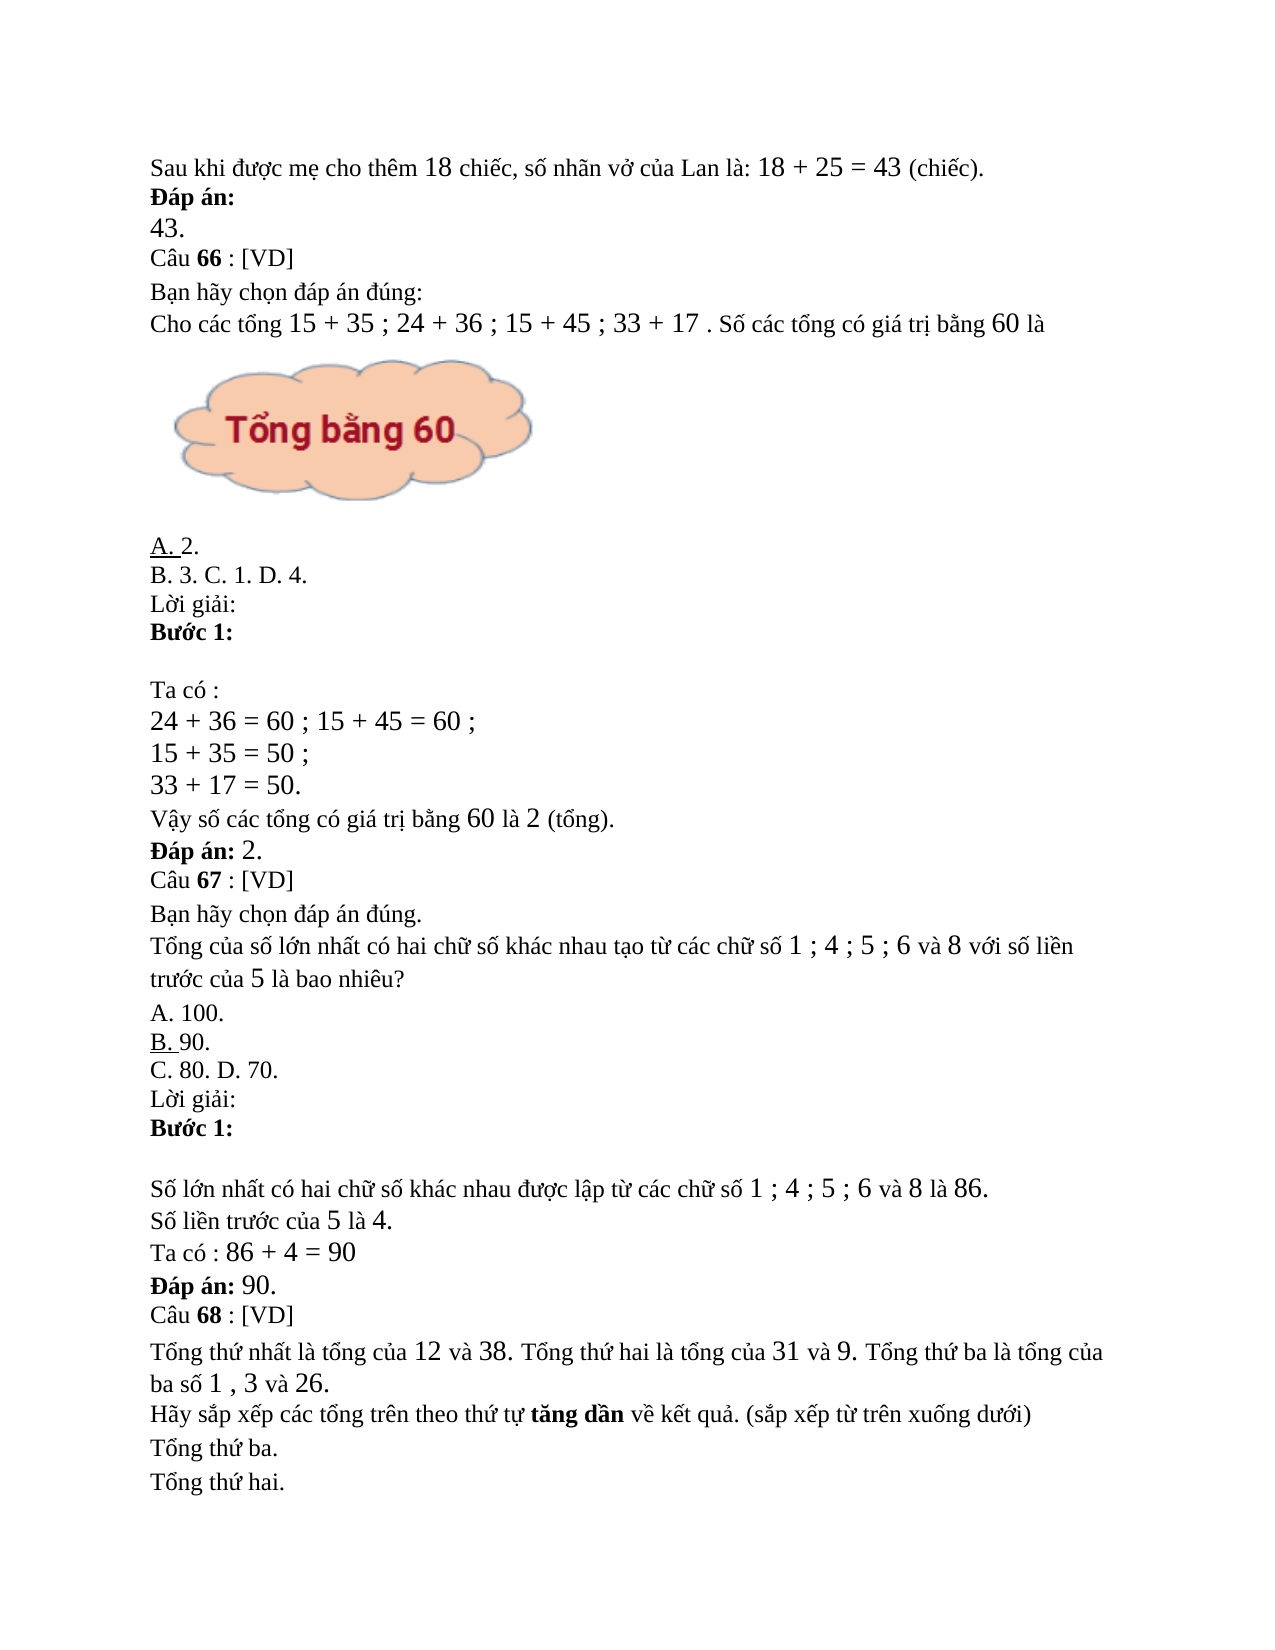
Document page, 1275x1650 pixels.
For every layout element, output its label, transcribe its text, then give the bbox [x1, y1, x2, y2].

text Tổng thứ ba. [150, 1433, 1125, 1461]
text A. 2. [150, 531, 1125, 560]
text Tổng thứ hai. [150, 1467, 1125, 1495]
text Câu 66 : [VD] [150, 243, 1125, 272]
text Lời giải: [150, 589, 1125, 617]
text Bạn hãy chọn đáp án đúng. Tổng của số lớn nhất có hai chữ số khác nhau tạo từ các chữ số 1 ; 4 ; 5 ; 6 và 8 với số liền trước của 5 là bao nhiêu? [150, 899, 1125, 993]
text Ta có : 24 + 36 = 60 ; 15 + 45 = 60 ; 15 + 35 = 50 ; 33 + 17 = 50. Vậy số các tổng có giá trị bằng 60 là 2 (tổng). Đáp án: 2. [150, 646, 1125, 866]
text Tổng thứ nhất là tổng của 12 và 38. Tổng thứ hai là tổng của 31 và 9. Tổng thứ ba là tổng của ba số 1 , 3 và 26. Hãy sắp xếp các tổng trên theo thứ tự tăng dần về kết quả. (sắp xếp từ trên xuống dưới) [150, 1334, 1125, 1428]
text B. 3. C. 1. D. 4. [150, 560, 1125, 589]
text A. 100. [150, 998, 1125, 1027]
text Lời giải: [150, 1084, 1125, 1113]
text Câu 68 : [VD] [150, 1300, 1125, 1329]
text Bước 1: [150, 1113, 1125, 1142]
text Bước 1: [150, 617, 1125, 646]
picture [150, 338, 558, 526]
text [150, 150, 1125, 243]
text Số lớn nhất có hai chữ số khác nhau được lập từ các chữ số 1 ; 4 ; 5 ; 6 và 8 là 86. Số liền trước của 5 là 4. Ta có : 86 + 4 = 90 Đáp án: 90. [150, 1142, 1125, 1300]
text B. 90. [150, 1027, 1125, 1056]
text Câu 67 : [VD] [150, 866, 1125, 894]
text C. 80. D. 70. [150, 1056, 1125, 1084]
